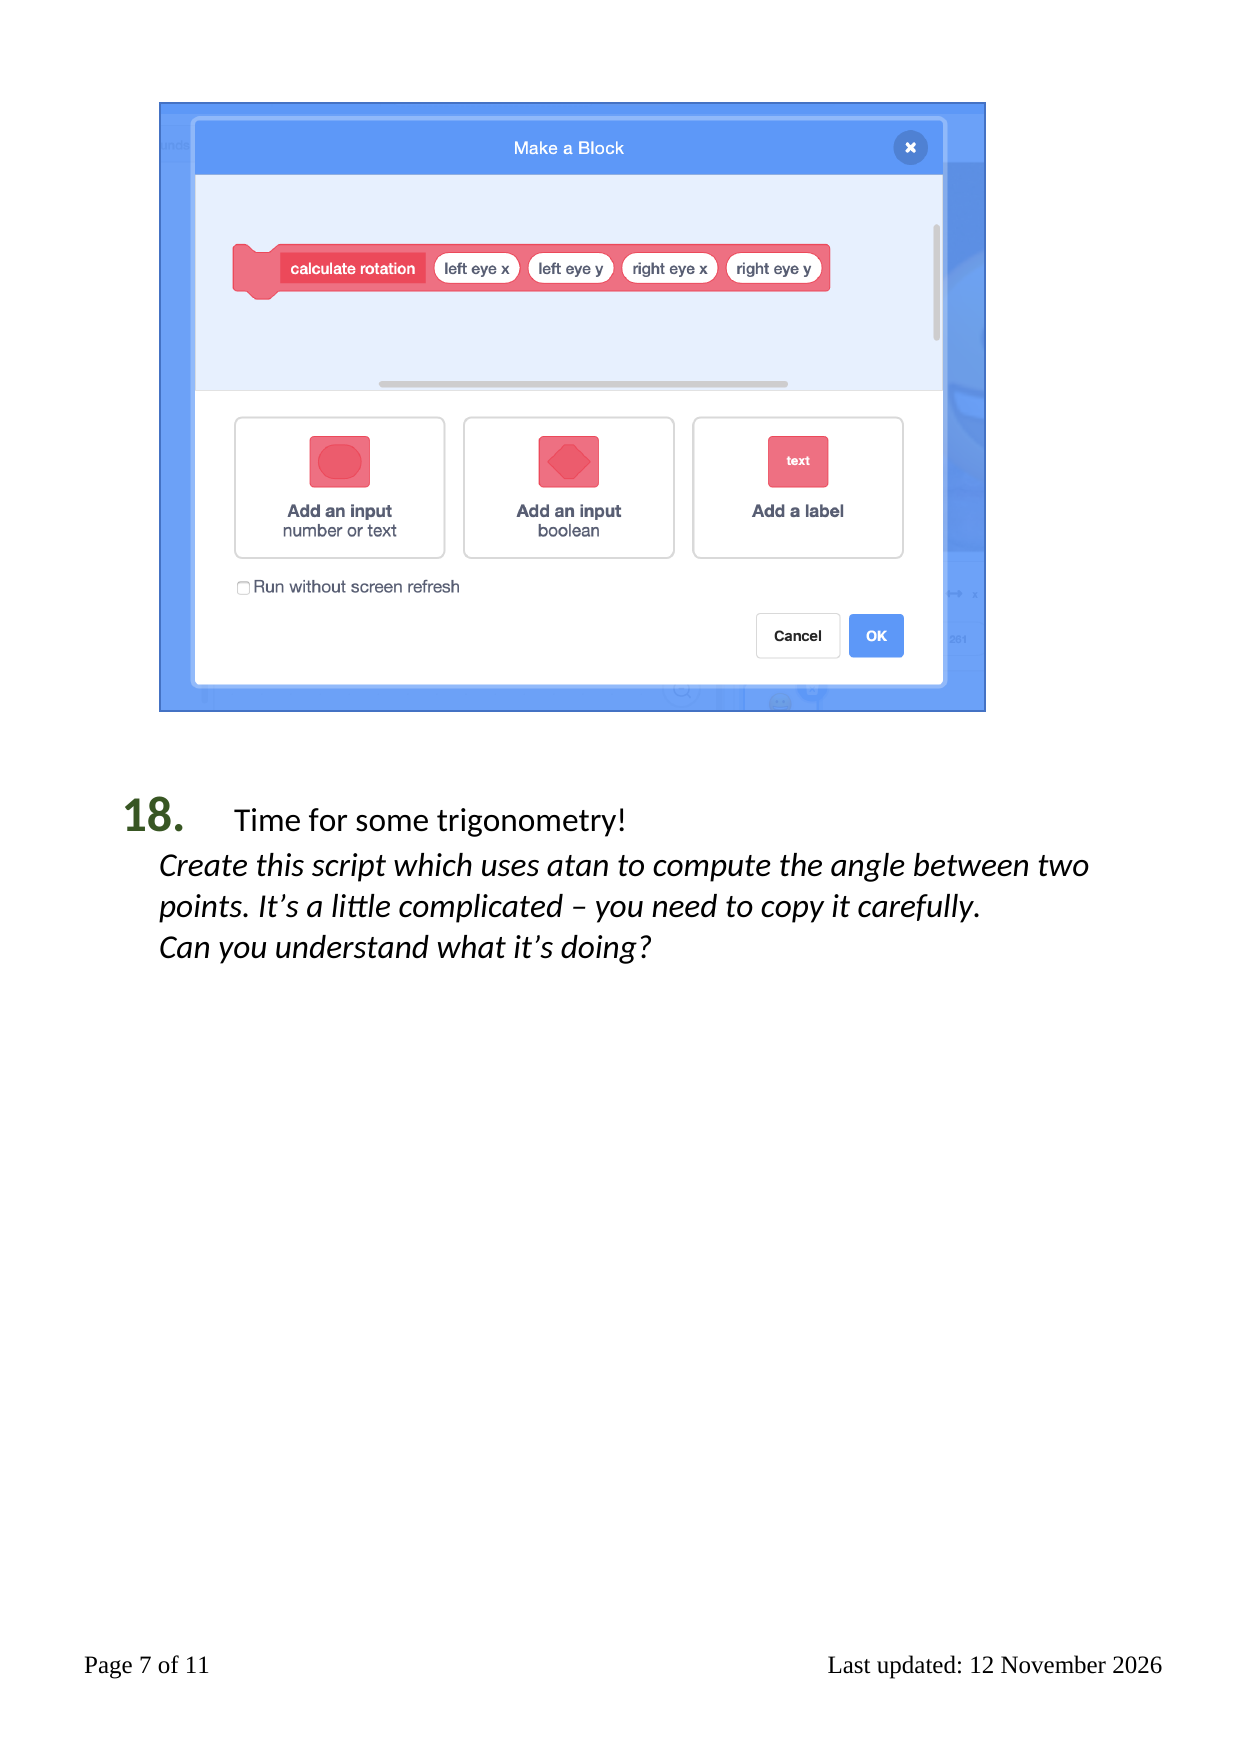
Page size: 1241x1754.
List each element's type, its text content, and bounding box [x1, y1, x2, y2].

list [121, 102, 1164, 783]
picture [161, 104, 984, 710]
list Time for some trigonometry! Create this script which uses atan to compute the angle between two points. It’s a little complicated – you need to copy it carefully. Can you understand what it’s doing? [121, 783, 1164, 966]
